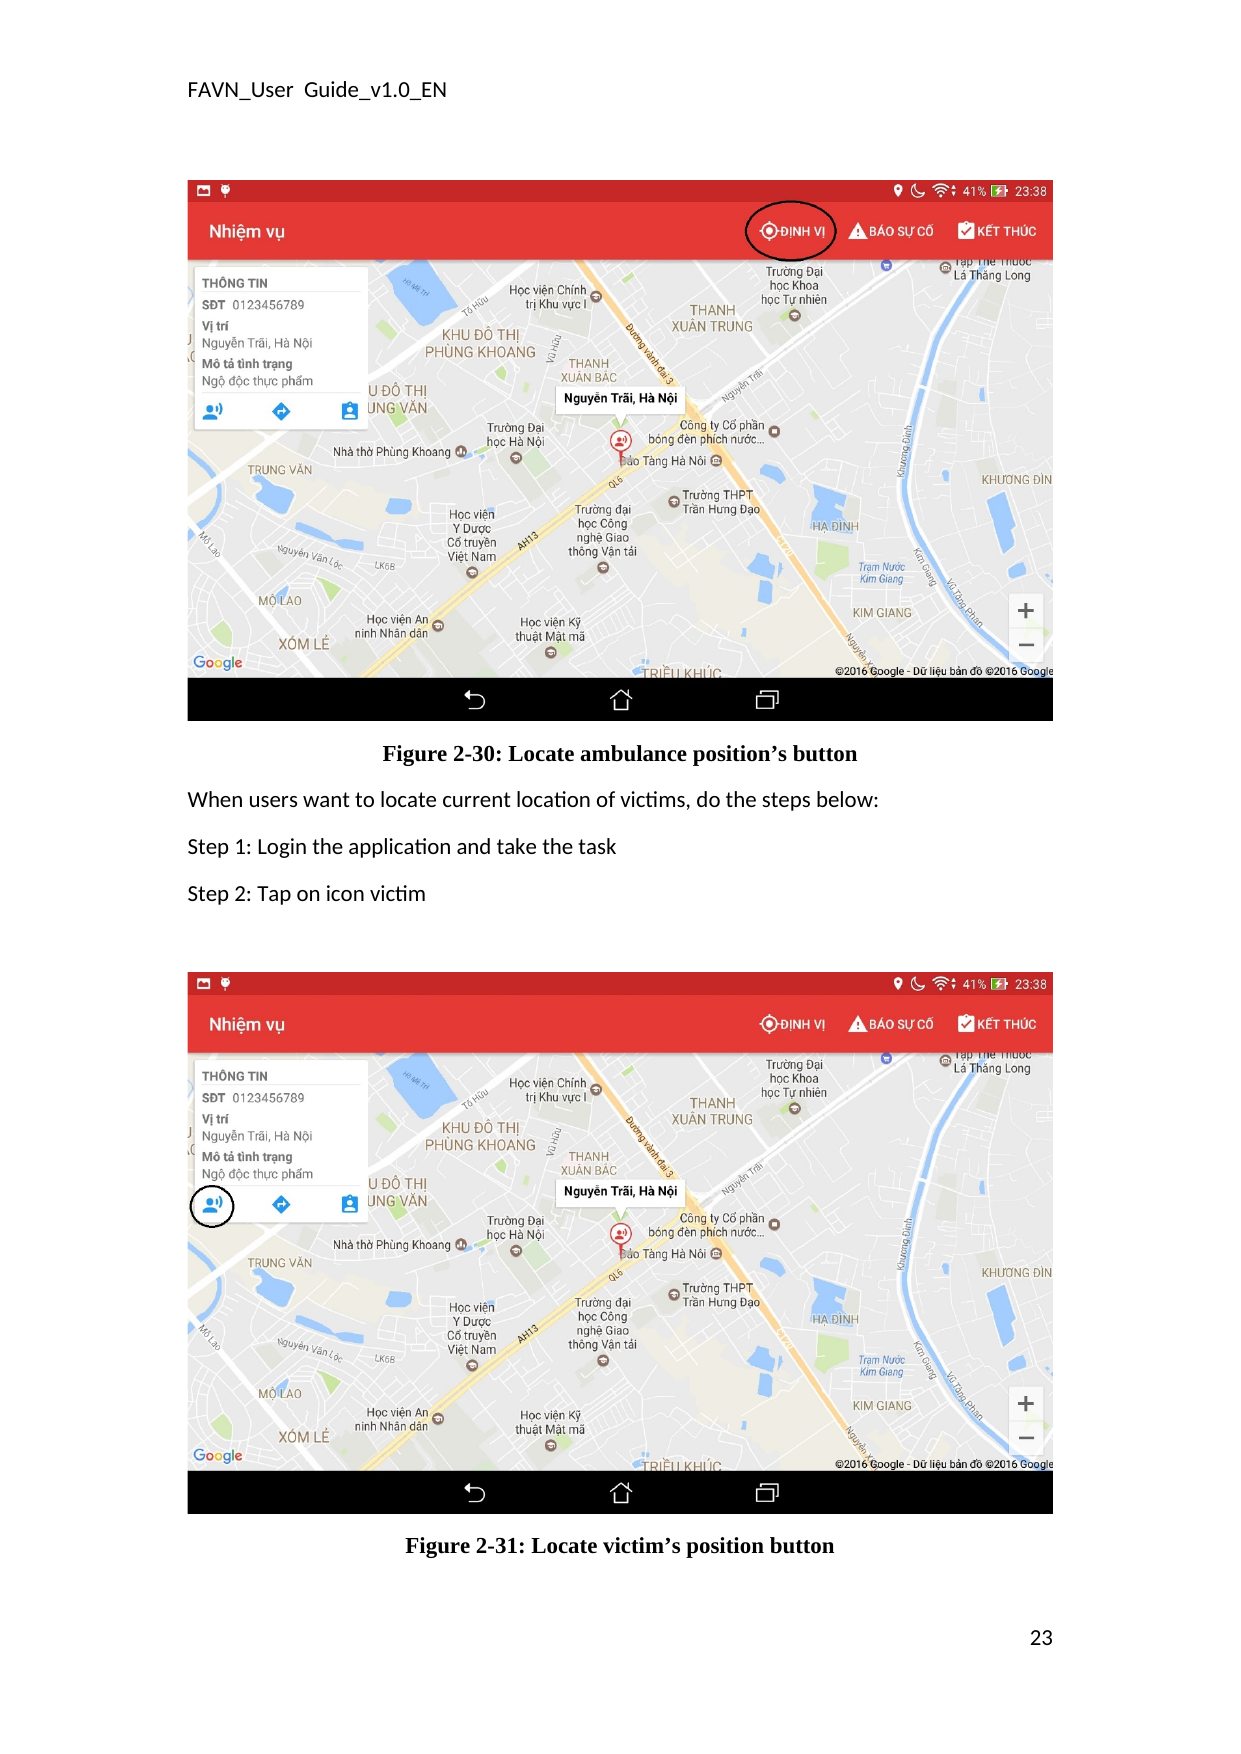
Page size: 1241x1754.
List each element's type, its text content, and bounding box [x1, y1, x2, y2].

text Figure 2-31: Locate victim’s position button [187, 1532, 1053, 1558]
text Step 2: Tap on icon victim [187, 879, 1053, 907]
text Figure 2-30: Locate ambulance position’s button [187, 740, 1053, 766]
picture [187, 972, 1053, 1514]
text When users want to locate current location of victims, do the steps below: [187, 785, 1053, 813]
text Step 1: Login the application and take the task [187, 832, 1053, 860]
picture [187, 180, 1053, 721]
